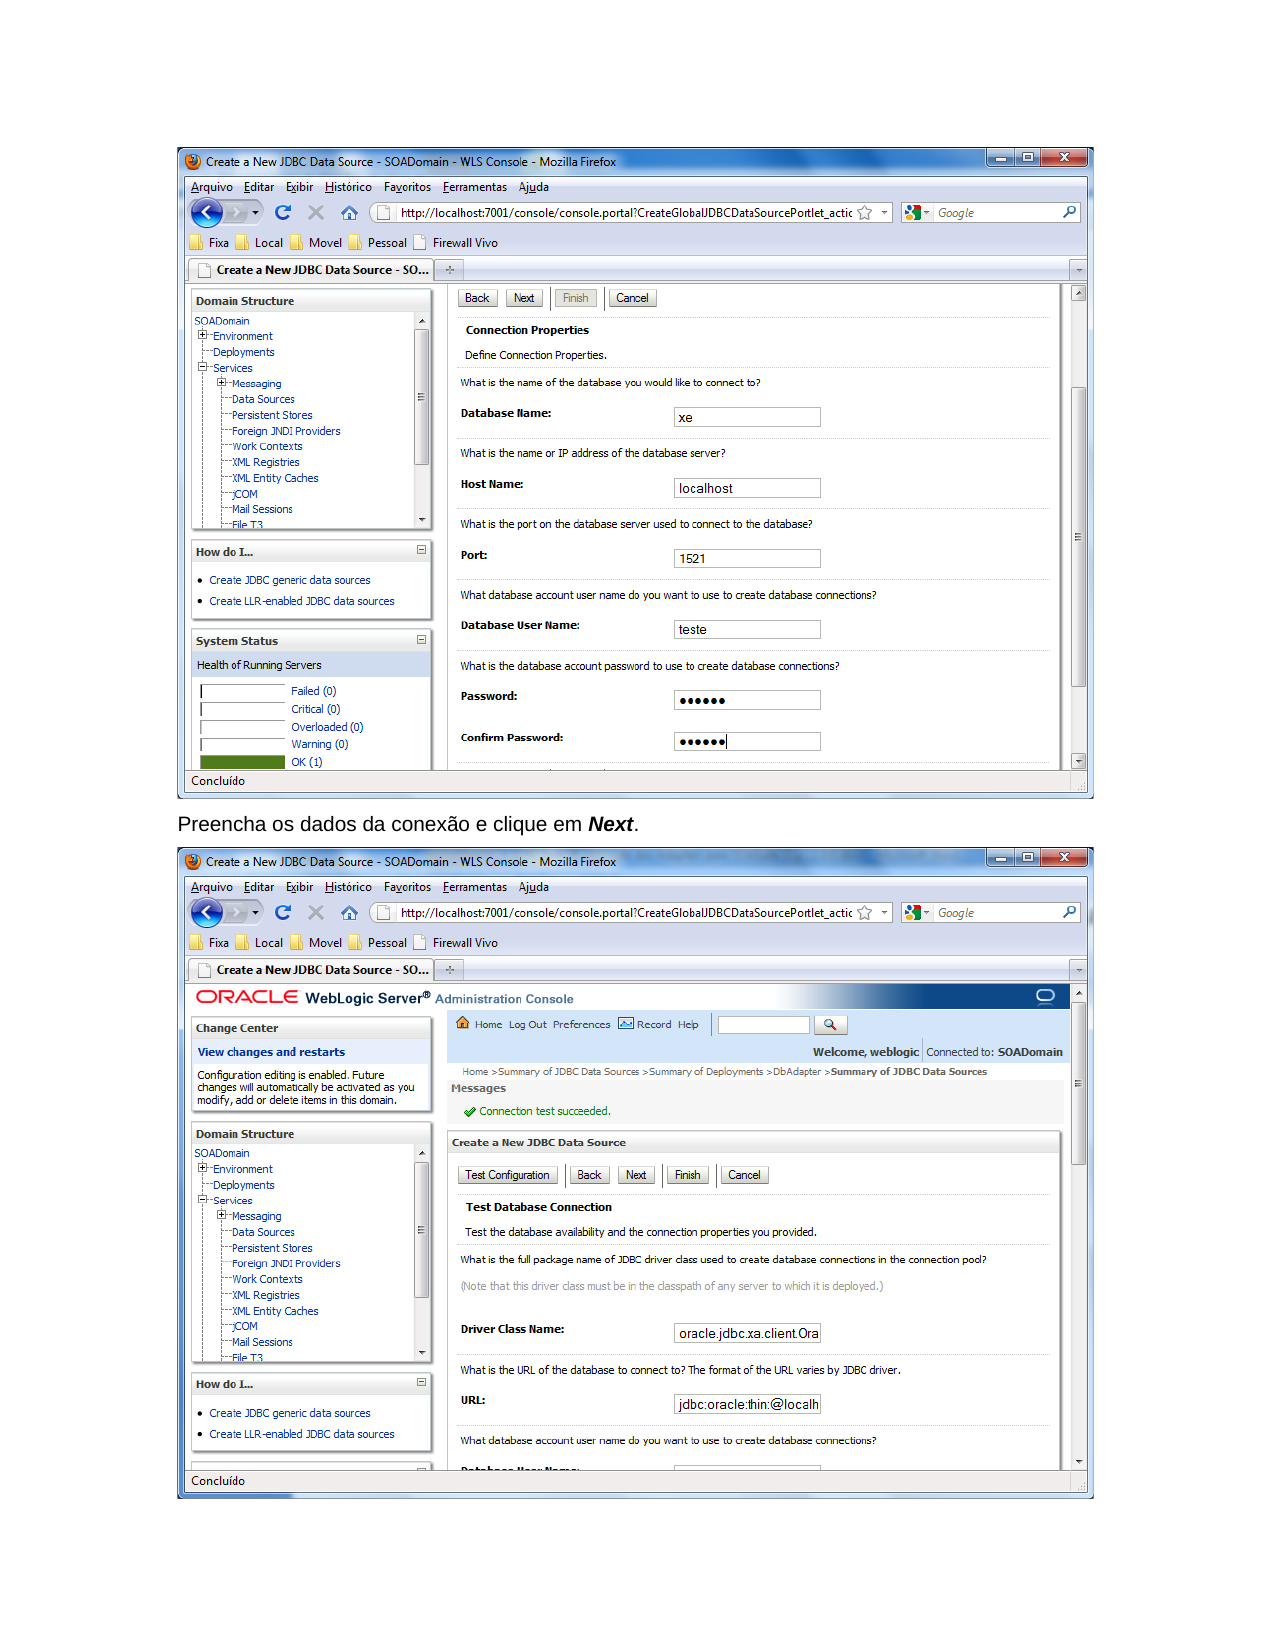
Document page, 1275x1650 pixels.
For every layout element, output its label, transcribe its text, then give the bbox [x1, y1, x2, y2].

picture [177, 147, 1094, 799]
picture [177, 847, 1094, 1499]
text Preencha os dados da conexão e clique em Next. [177, 811, 1093, 835]
